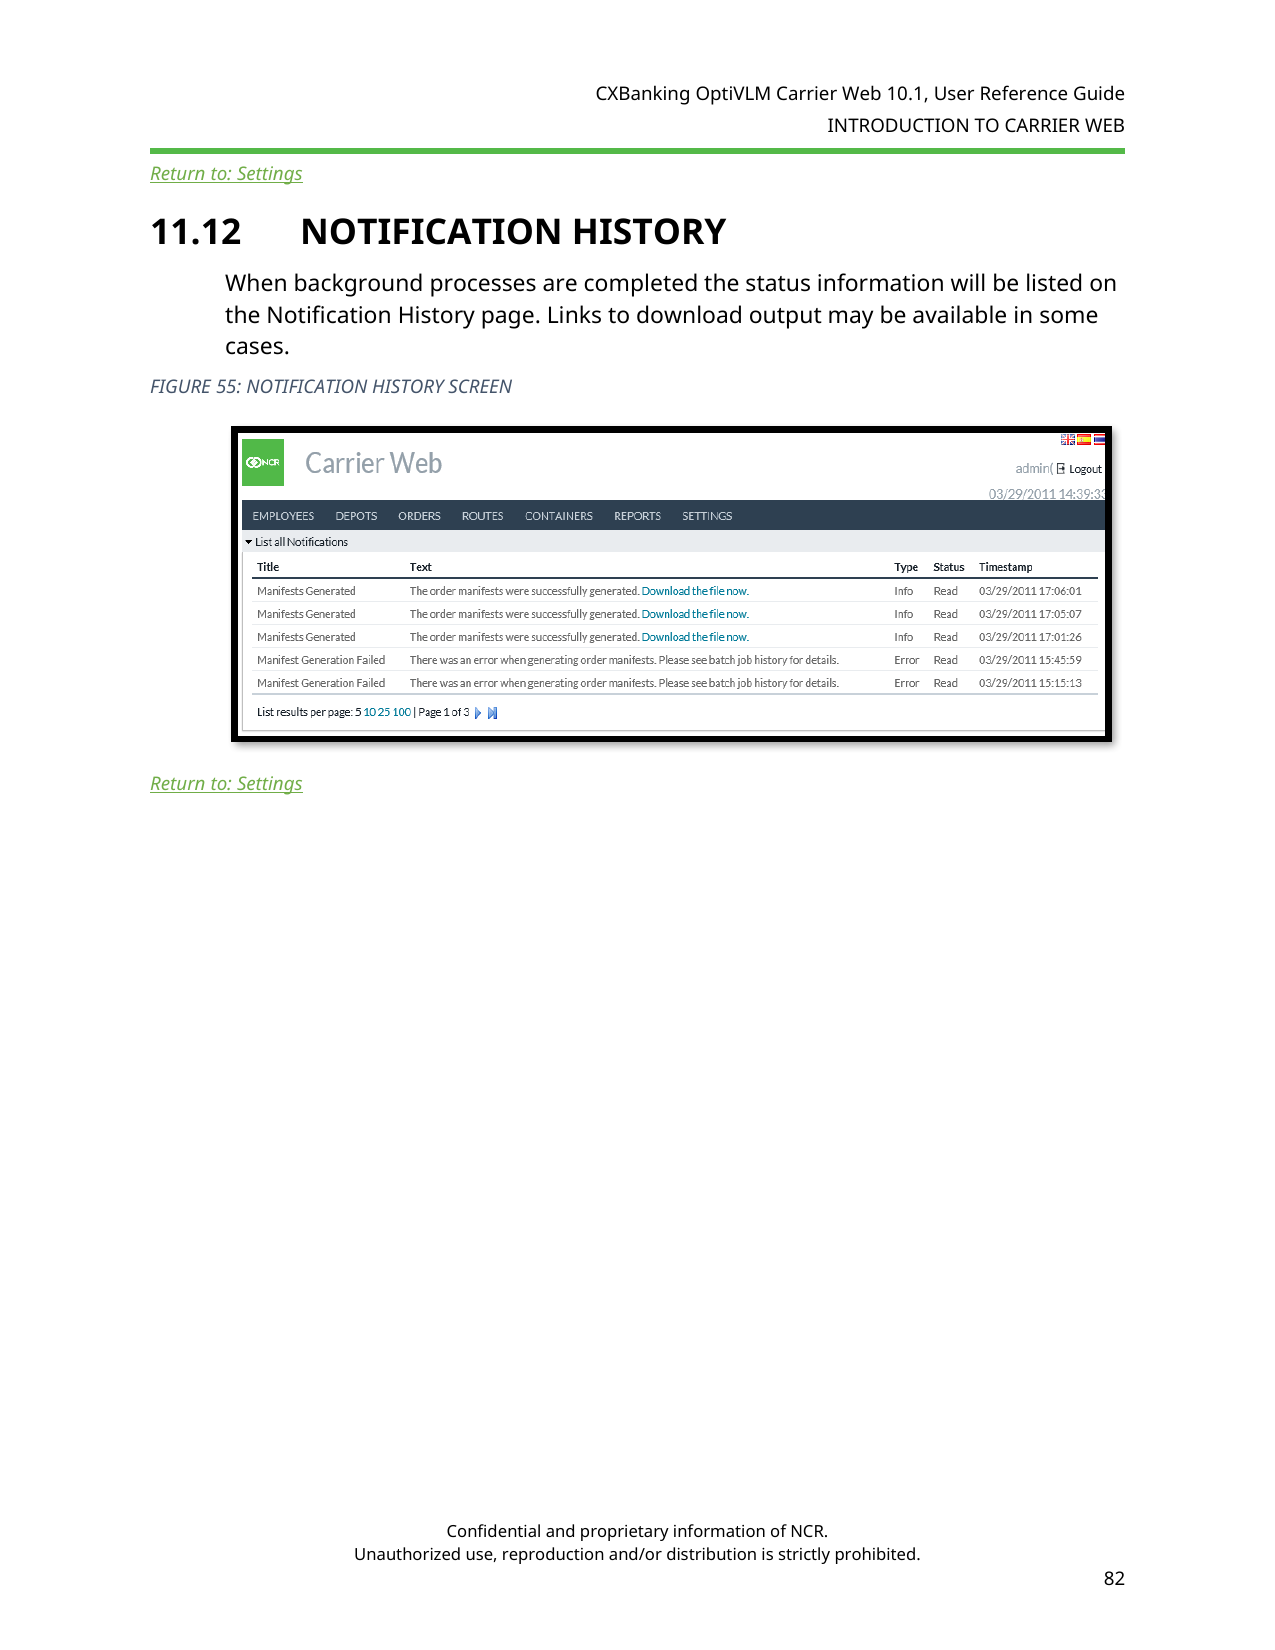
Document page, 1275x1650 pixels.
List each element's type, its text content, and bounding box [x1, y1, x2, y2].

text Return to: Settings [150, 770, 1125, 796]
text FIGURE 55: NOTIFICATION HISTORY SCREEN [150, 374, 1125, 399]
picture [238, 433, 1105, 736]
text Return to: Settings [150, 160, 1125, 186]
text When background processes are completed the status information will be listed on the Notification History page. Links to download output may be available in some cases. [225, 267, 1125, 361]
subtitle NOTIFICATION HISTORY [150, 207, 1125, 255]
